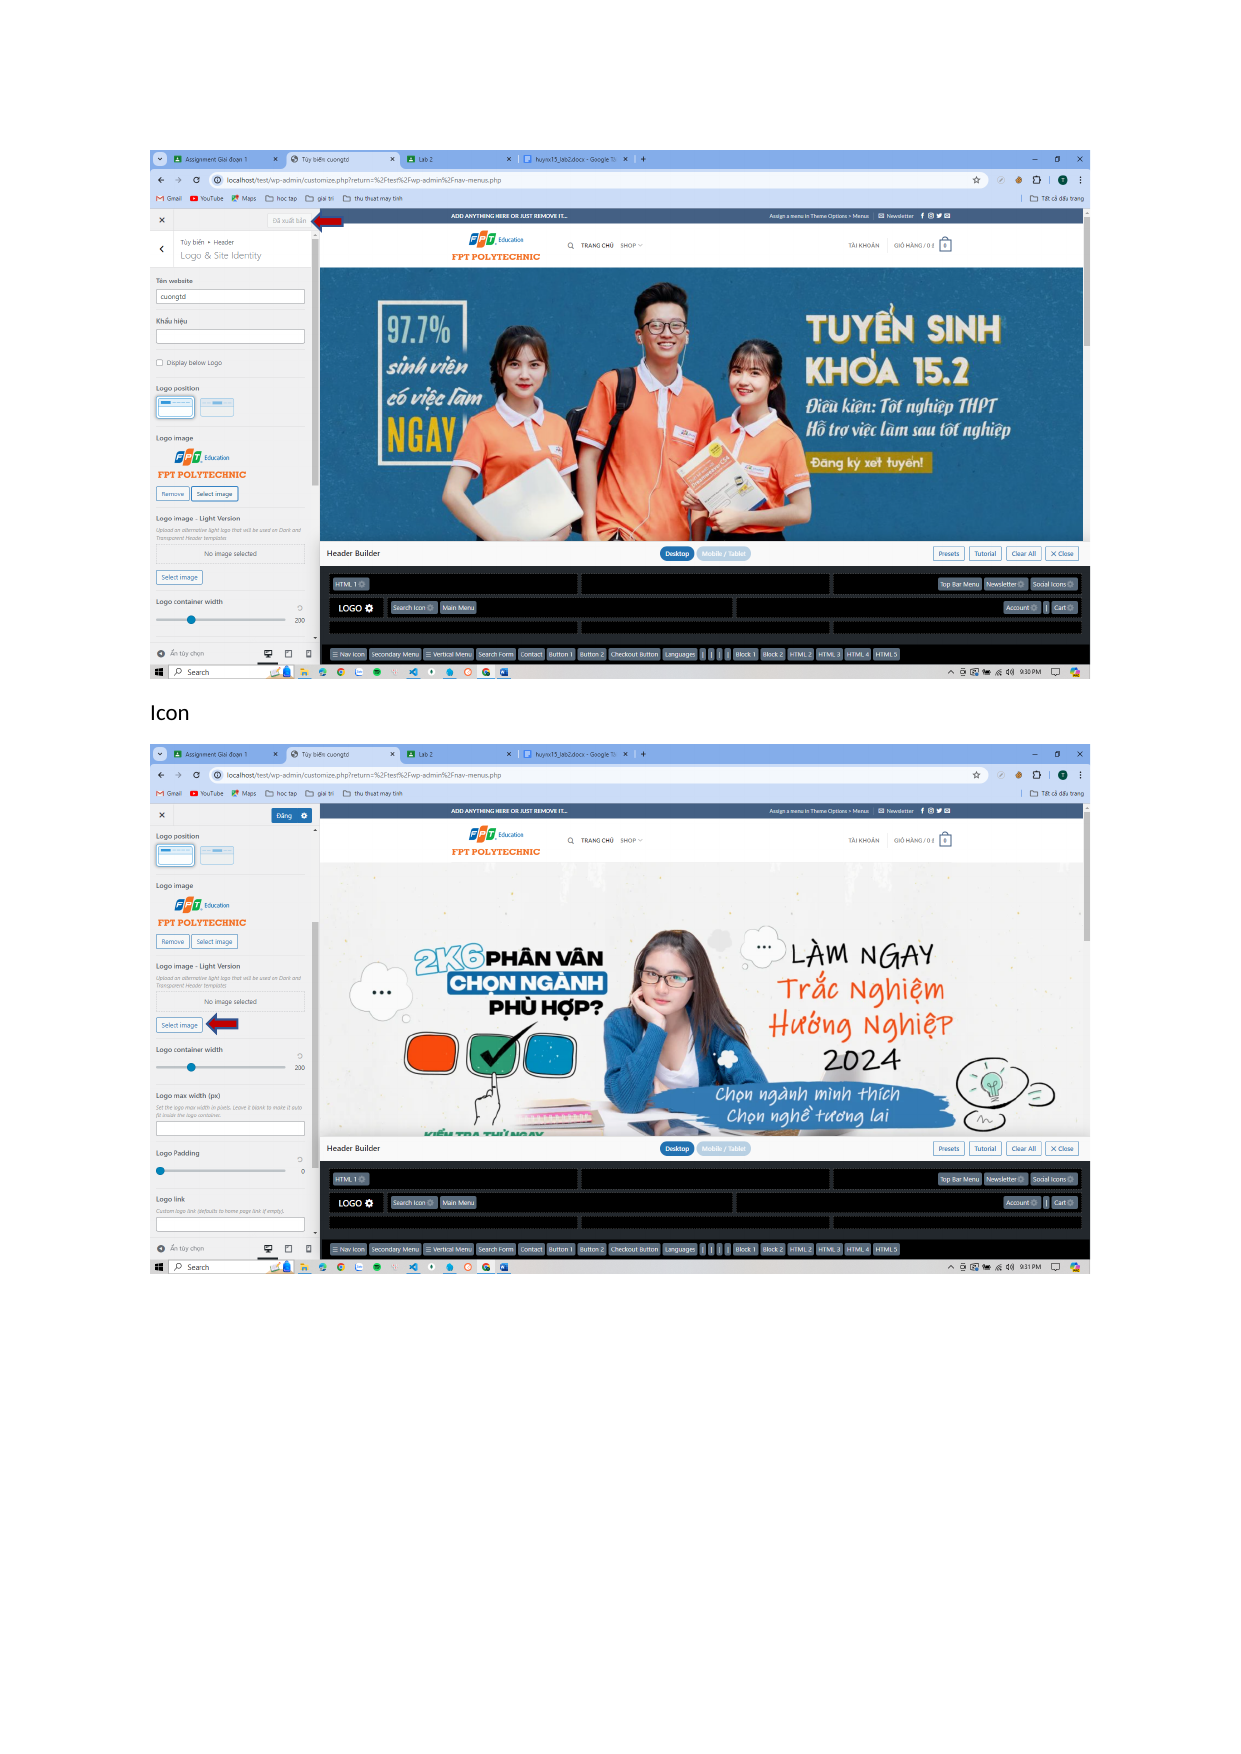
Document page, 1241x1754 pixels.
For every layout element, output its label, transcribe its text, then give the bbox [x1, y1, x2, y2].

text Icon [150, 698, 1090, 726]
picture [150, 150, 1091, 679]
picture [150, 744, 1091, 1274]
